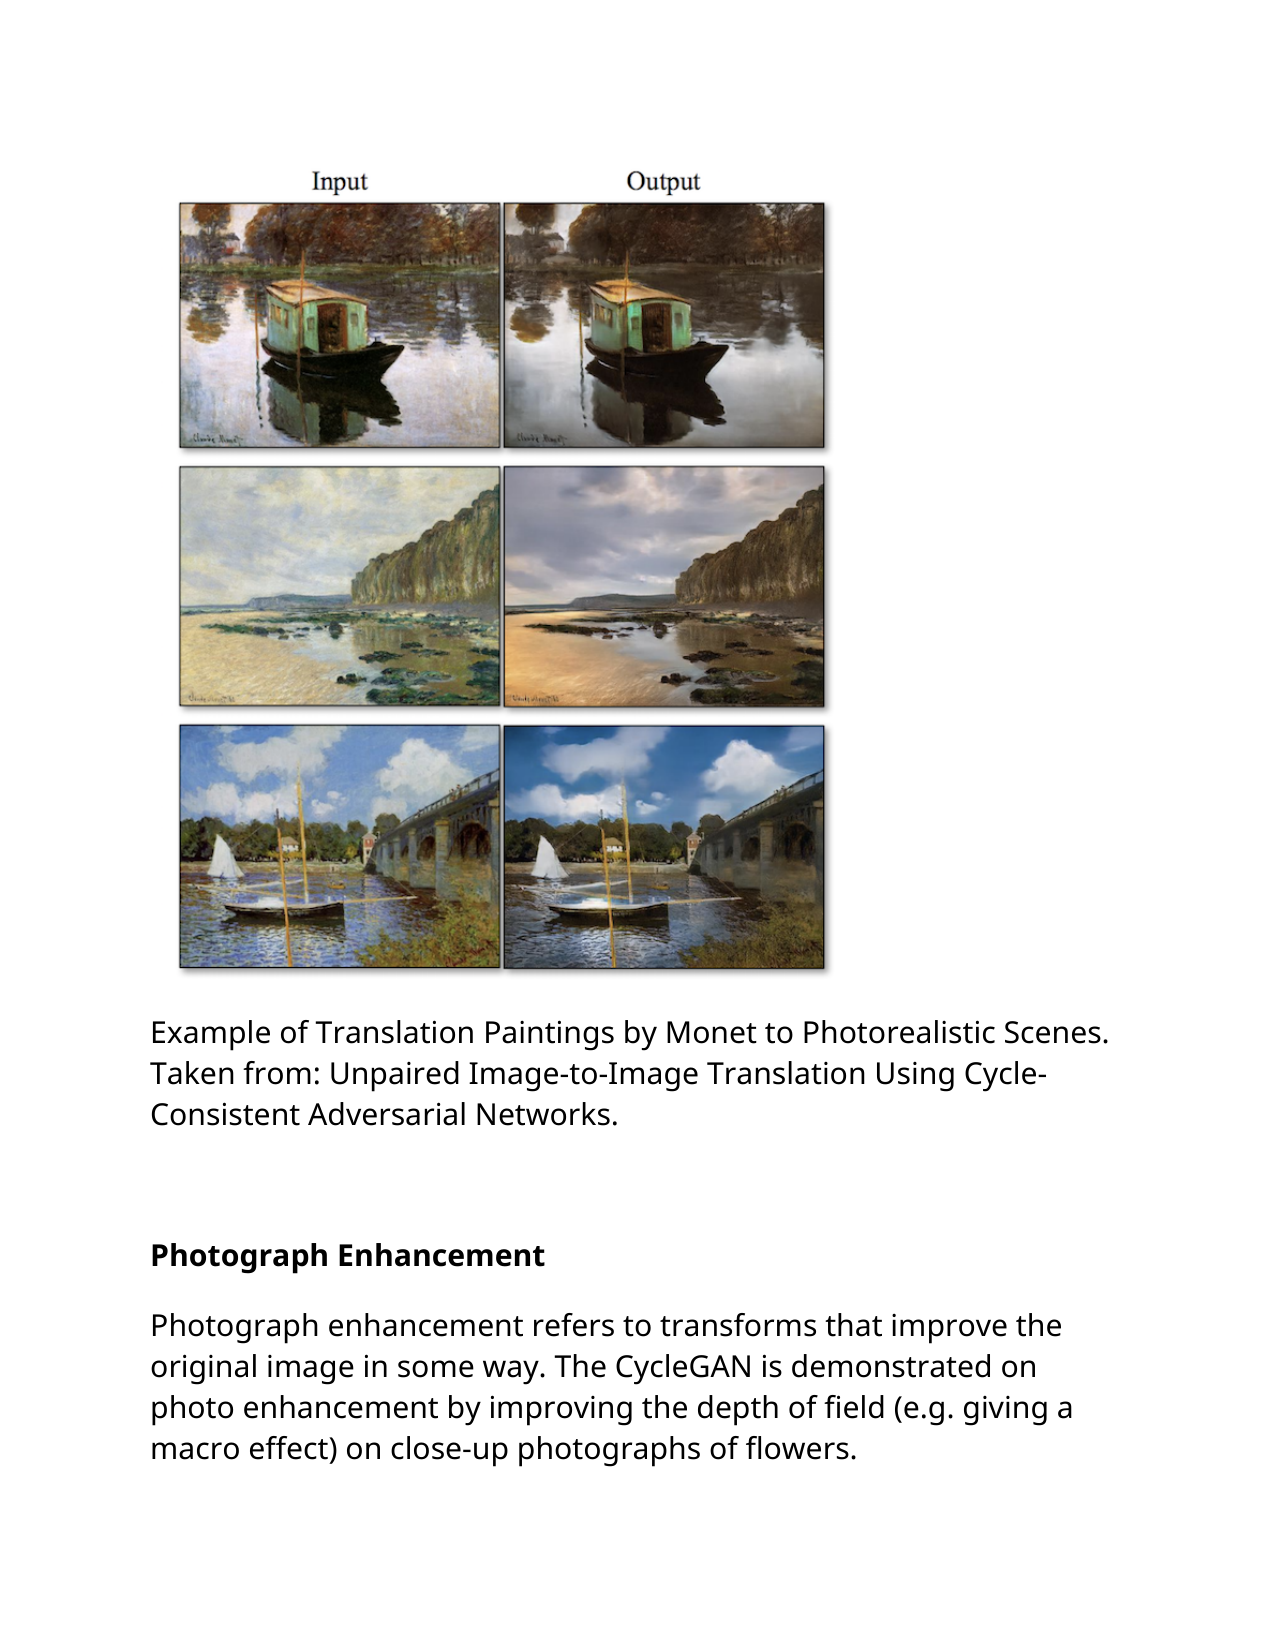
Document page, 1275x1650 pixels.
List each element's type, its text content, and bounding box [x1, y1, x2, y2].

picture [150, 150, 836, 982]
text Photograph enhancement refers to transforms that improve the original image in some way. The CycleGAN is demonstrated on photo enhancement by improving the depth of field (e.g. giving a macro effect) on close-up photographs of flowers. [150, 1304, 1125, 1469]
text Photograph Enhancement [150, 1234, 1125, 1275]
text Example of Translation Paintings by Monet to Photorealistic Scenes. Taken from: Unpaired Image-to-Image Translation Using Cycle-Consistent Adversarial Networks. [150, 1011, 1125, 1134]
